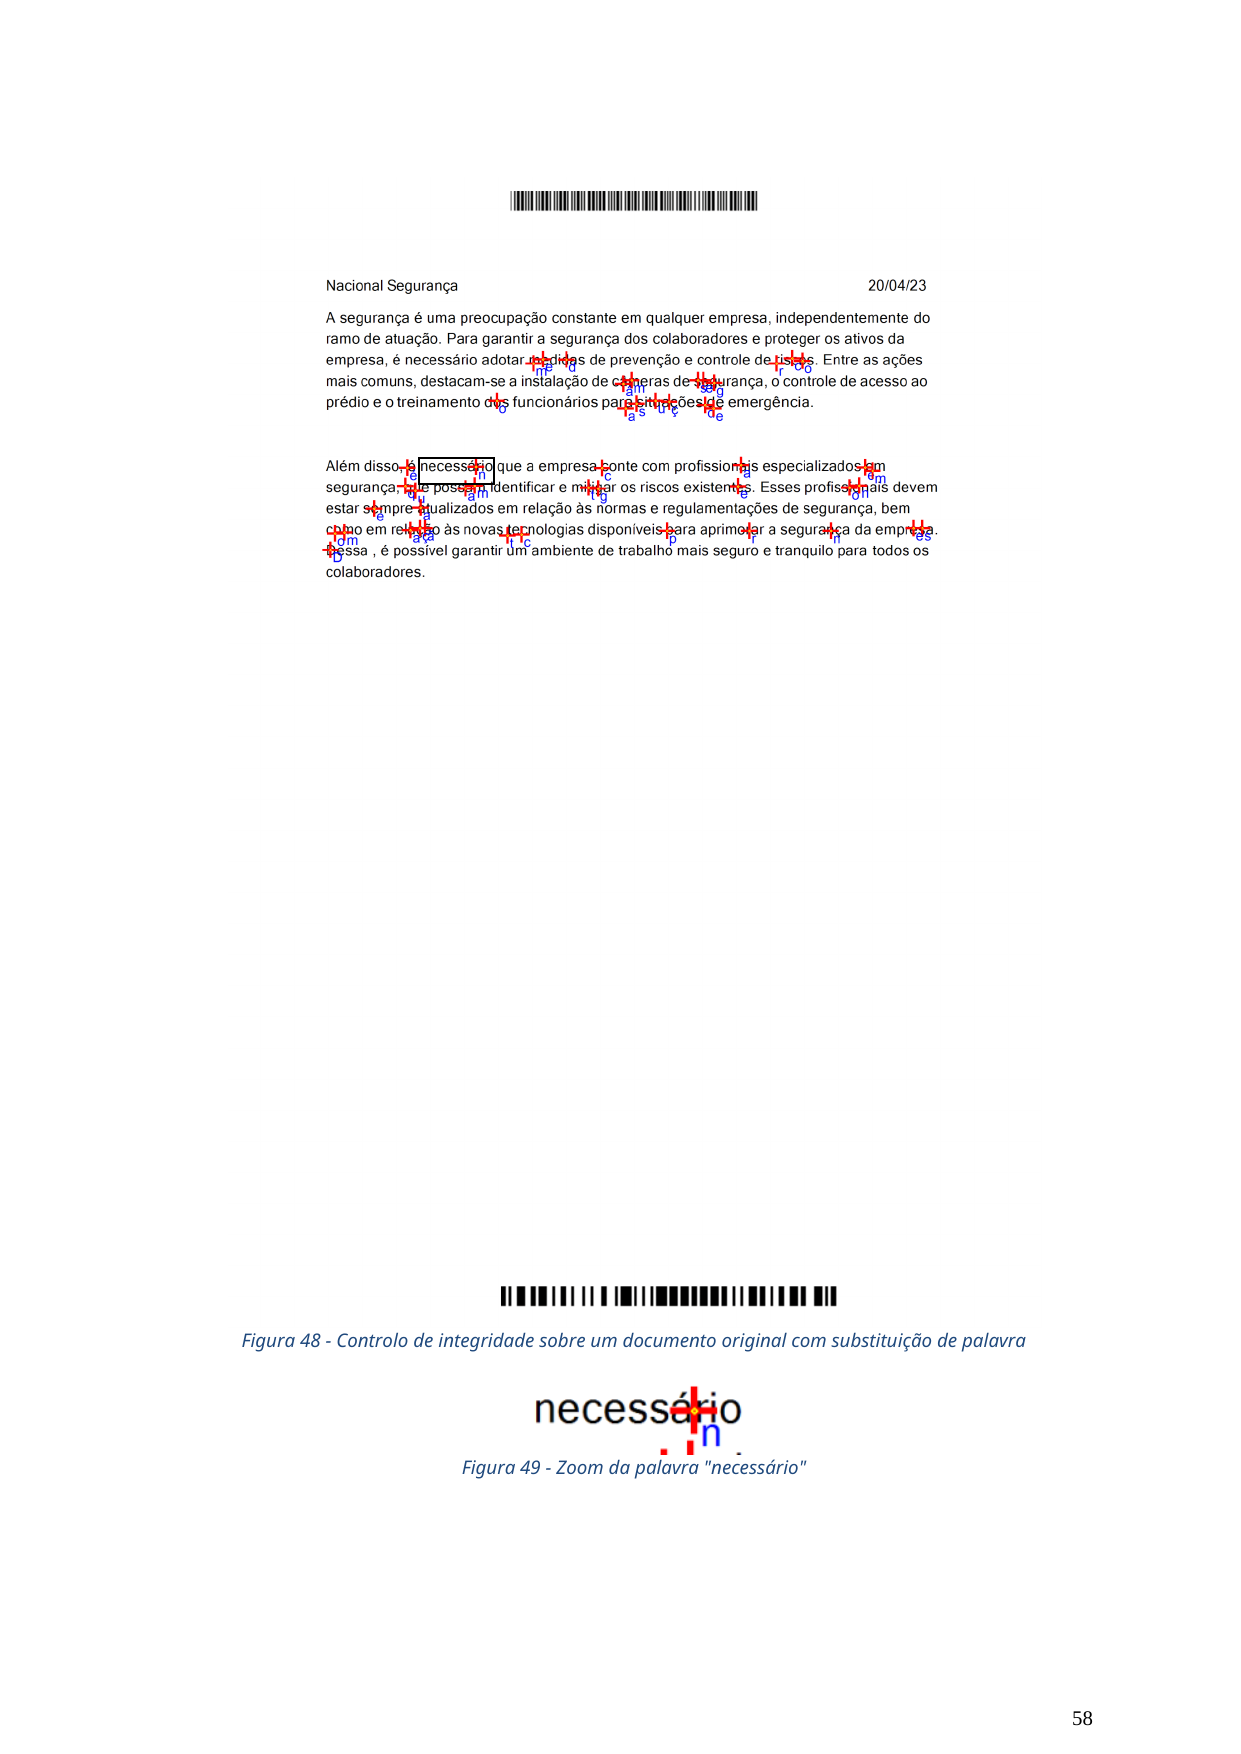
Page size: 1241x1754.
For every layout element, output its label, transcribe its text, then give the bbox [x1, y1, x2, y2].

text Figura 48 - Controlo de integridade sobre um documento original com substituição de palavra [177, 1328, 1092, 1353]
text Figura 49 - Zoom da palavra "necessário" [177, 1454, 1092, 1480]
picture [525, 1374, 745, 1455]
picture [227, 177, 1042, 1328]
